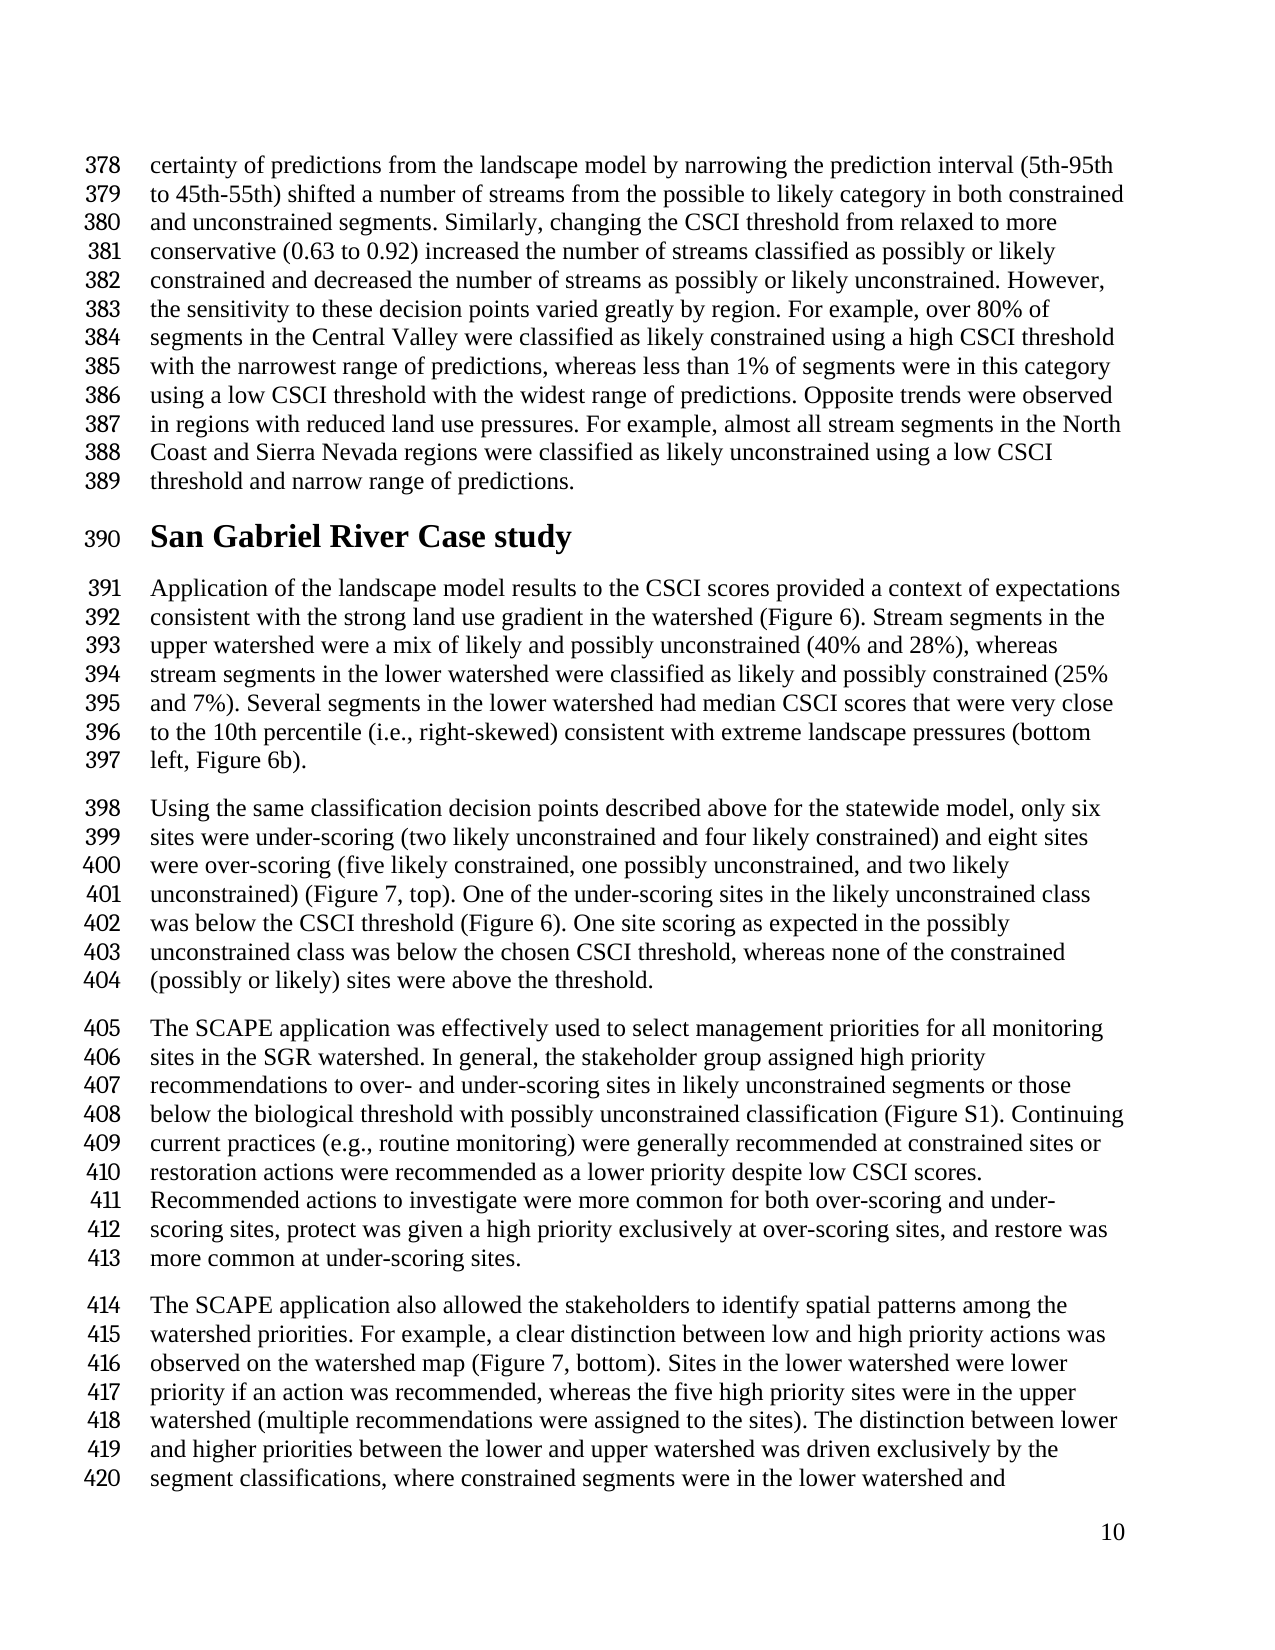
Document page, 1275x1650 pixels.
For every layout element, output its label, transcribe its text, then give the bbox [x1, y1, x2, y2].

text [150, 1290, 1125, 1492]
text Application of the landscape model results to the CSCI scores provided a context of expectations consistent with the strong land use gradient in the watershed (Figure 6). Stream segments in the upper watershed were a mix of likely and possibly unconstrained (40% and 28%), whereas stream segments in the lower watershed were classified as likely and possibly constrained (25% and 7%). Several segments in the lower watershed had median CSCI scores that were very close to the 10th percentile (i.e., right-skewed) consistent with extreme landscape pressures (bottom left, Figure 6b). [150, 573, 1125, 774]
text Using the same classification decision points described above for the statewide model, only six sites were under-scoring (two likely unconstrained and four likely constrained) and eight sites were over-scoring (five likely constrained, one possibly unconstrained, and two likely unconstrained) (Figure 7, top). One of the under-scoring sites in the likely unconstrained class was below the CSCI threshold (Figure 6). One site scoring as expected in the possibly unconstrained class was below the chosen CSCI threshold, whereas none of the constrained (possibly or likely) sites were above the threshold. [150, 793, 1125, 994]
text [150, 150, 1125, 495]
text The SCAPE application was effectively used to select management priorities for all monitoring sites in the SGR watershed. In general, the stakeholder group assigned high priority recommendations to over- and under-scoring sites in likely unconstrained segments or those below the biological threshold with possibly unconstrained classification (Figure S1). Continuing current practices (e.g., routine monitoring) were generally recommended at constrained sites or restoration actions were recommended as a lower priority despite low CSCI scores. Recommended actions to investigate were more common for both over-scoring and under-scoring sites, protect was given a high priority exclusively at over-scoring sites, and restore was more common at under-scoring sites. [150, 1013, 1125, 1272]
subtitle San Gabriel River Case study [150, 516, 1125, 554]
